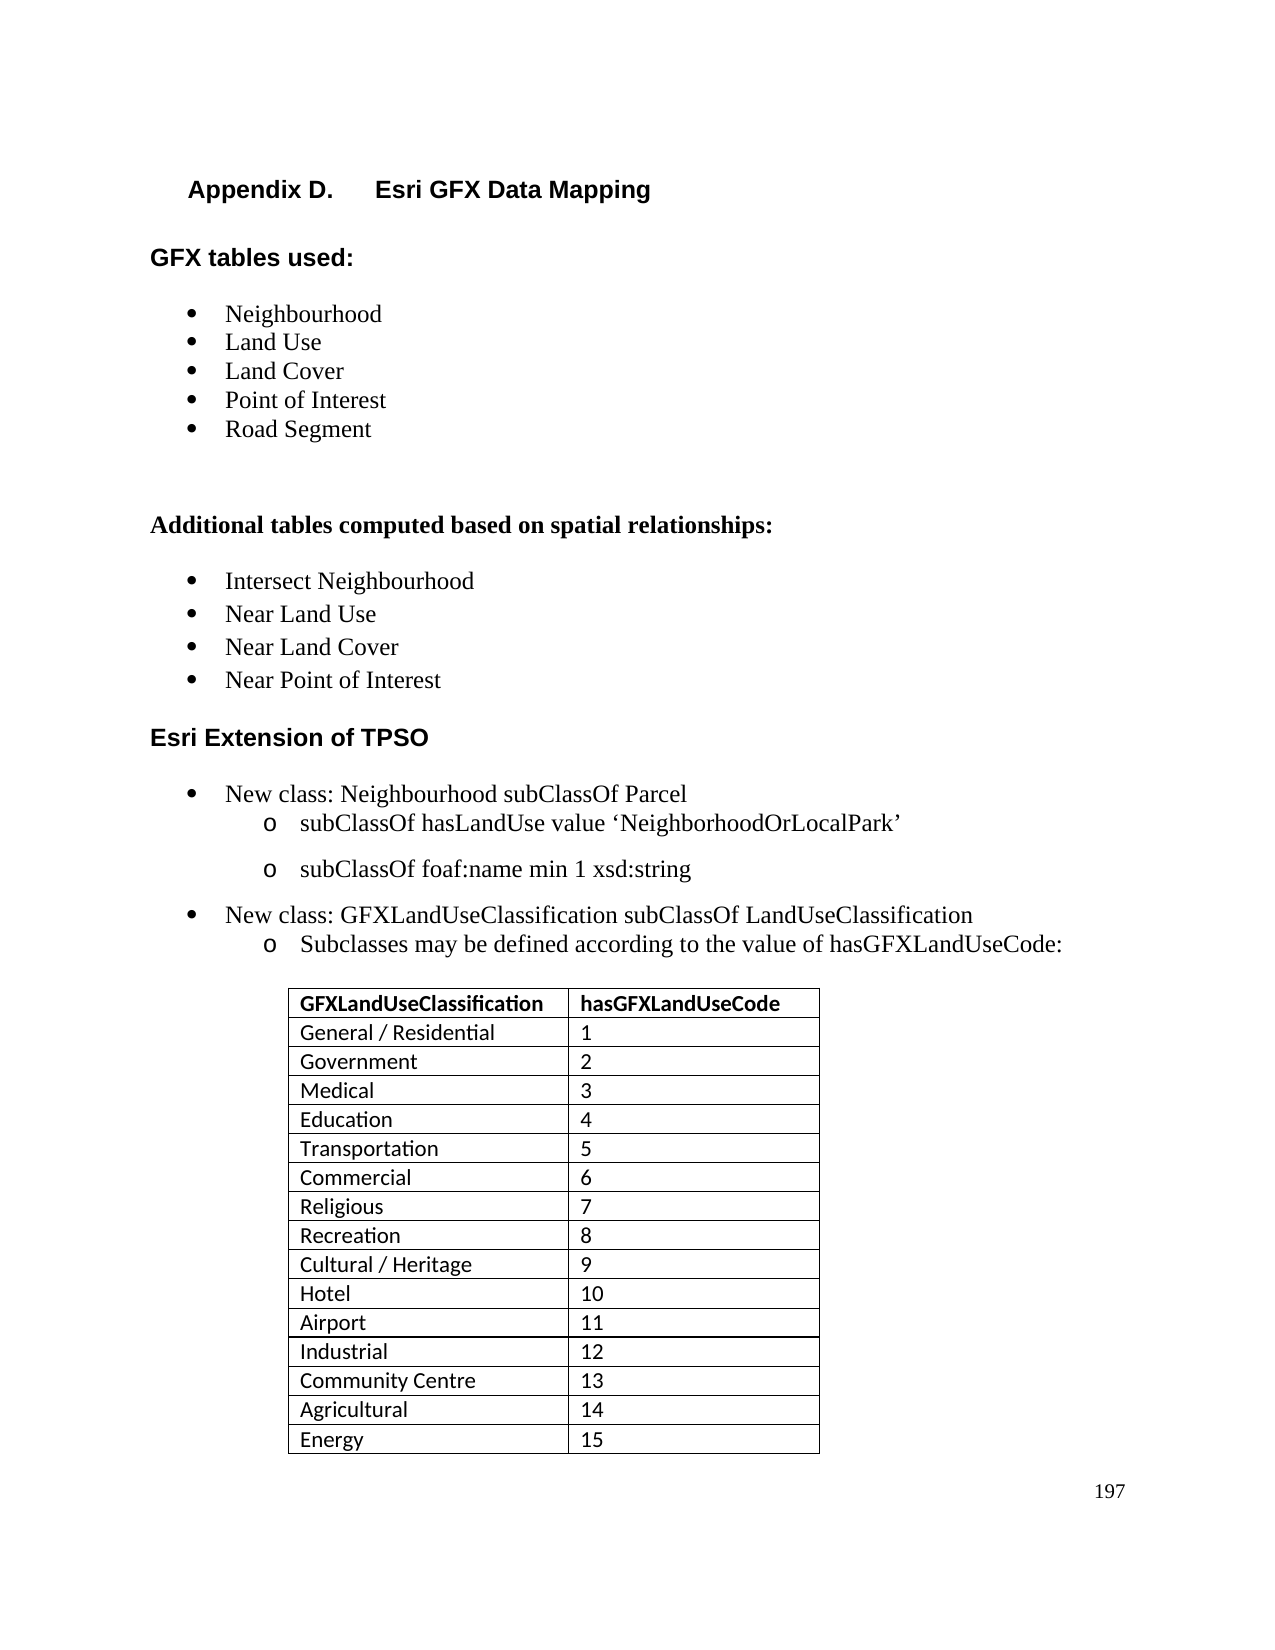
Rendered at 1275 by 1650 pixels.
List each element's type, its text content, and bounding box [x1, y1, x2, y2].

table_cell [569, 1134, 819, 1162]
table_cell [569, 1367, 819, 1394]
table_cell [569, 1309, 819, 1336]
list subClassOf foaf:name min 1 xsd:string [262, 854, 1125, 885]
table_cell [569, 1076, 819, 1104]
subtitle Esri GFX Data Mapping [187, 175, 1125, 204]
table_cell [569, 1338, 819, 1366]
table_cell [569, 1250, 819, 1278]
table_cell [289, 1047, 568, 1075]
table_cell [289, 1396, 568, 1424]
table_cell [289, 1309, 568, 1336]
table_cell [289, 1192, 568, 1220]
list Point of Interest [187, 385, 1125, 414]
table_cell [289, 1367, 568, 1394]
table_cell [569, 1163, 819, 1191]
list Near Point of Interest [187, 665, 1125, 694]
text Additional tables computed based on spatial relationships: [150, 511, 1125, 539]
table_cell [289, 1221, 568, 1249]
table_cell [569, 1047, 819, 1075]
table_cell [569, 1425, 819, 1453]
list Neighbourhood [187, 299, 1125, 327]
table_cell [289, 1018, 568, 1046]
list subClassOf hasLandUse value ‘NeighborhoodOrLocalPark’ [262, 808, 1125, 838]
list Land Cover [187, 356, 1125, 385]
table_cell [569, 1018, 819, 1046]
list Near Land Use [187, 599, 1125, 628]
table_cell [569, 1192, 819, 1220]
list Land Use [187, 327, 1125, 356]
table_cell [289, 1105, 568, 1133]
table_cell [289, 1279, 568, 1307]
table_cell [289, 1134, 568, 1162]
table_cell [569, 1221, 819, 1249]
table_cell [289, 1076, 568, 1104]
list Intersect Neighbourhood [187, 566, 1125, 595]
list New class: Neighbourhood subClassOf Parcel [187, 779, 1125, 808]
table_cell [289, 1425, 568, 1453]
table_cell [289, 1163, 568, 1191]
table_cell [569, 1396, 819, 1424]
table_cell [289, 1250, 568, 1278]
list Road Segment [187, 414, 1125, 442]
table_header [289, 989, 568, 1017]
list Subclasses may be defined according to the value of hasGFXLandUseCode: [262, 929, 1125, 960]
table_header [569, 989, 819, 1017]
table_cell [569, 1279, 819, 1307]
list New class: GFXLandUseClassification subClassOf LandUseClassification [187, 900, 1125, 929]
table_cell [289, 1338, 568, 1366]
subtitle Esri Extension of TPSO [150, 723, 1125, 752]
list Near Land Cover [187, 632, 1125, 661]
subtitle GFX tables used: [150, 243, 1125, 272]
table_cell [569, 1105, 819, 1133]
